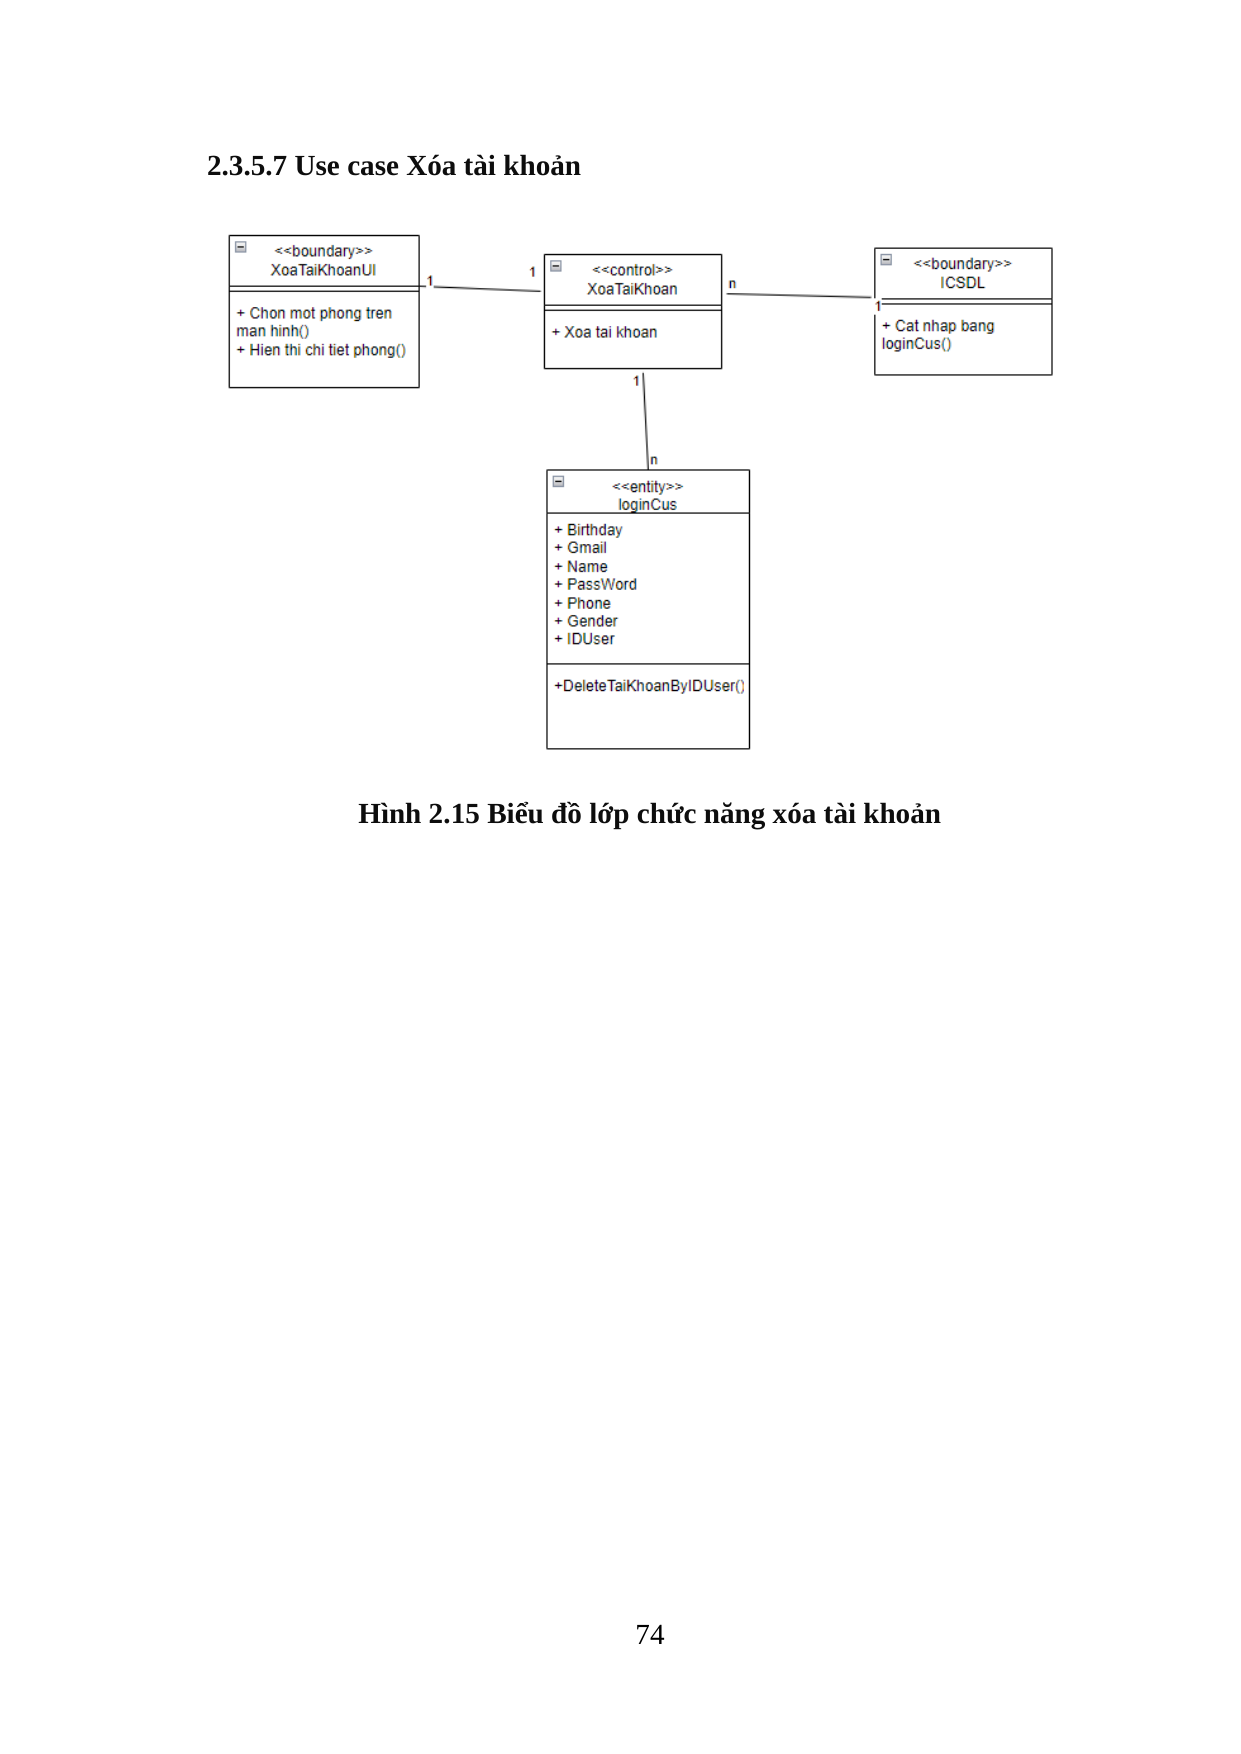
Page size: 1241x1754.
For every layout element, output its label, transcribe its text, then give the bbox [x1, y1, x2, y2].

subtitle 2.3.5.7 Use case Xóa tài khoản [207, 148, 1092, 181]
text Hình 2.15 Biểu đồ lớp chức năng xóa tài khoản [207, 796, 1092, 830]
picture [206, 198, 1092, 780]
